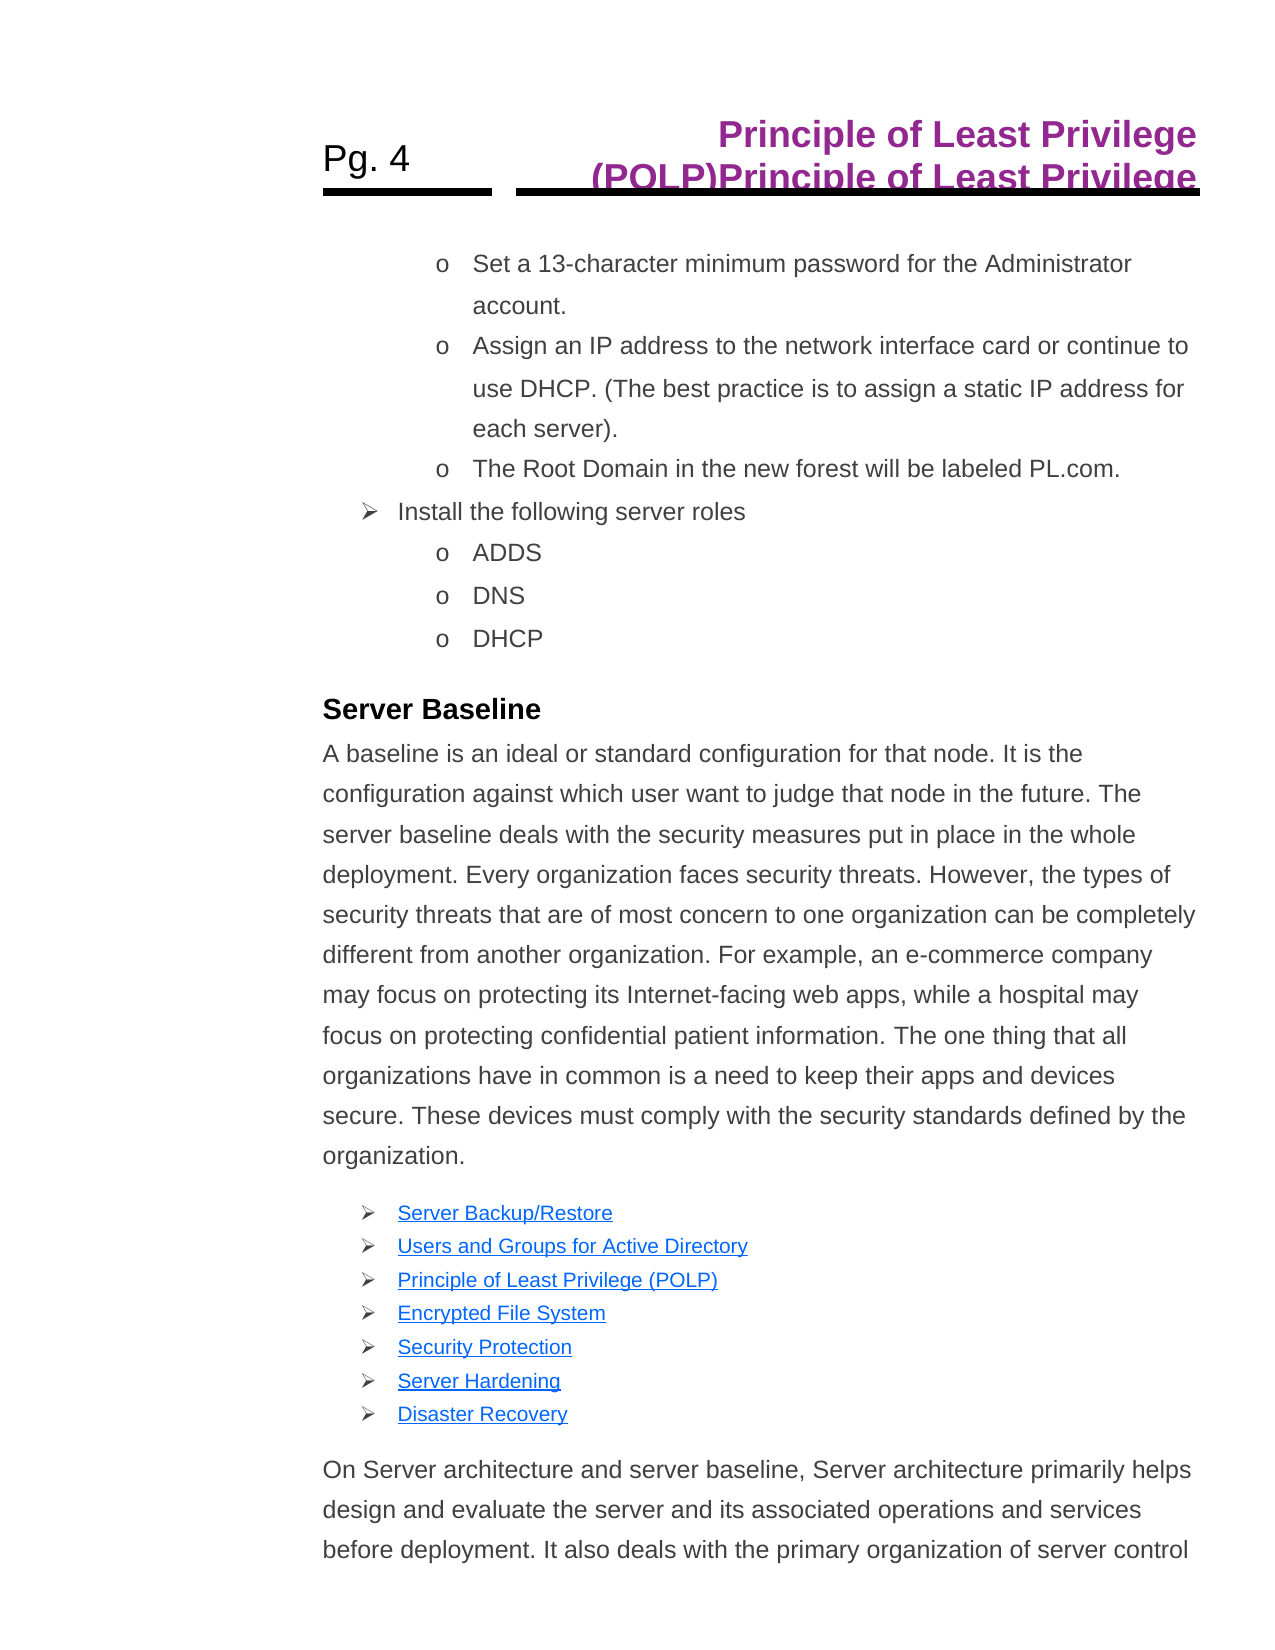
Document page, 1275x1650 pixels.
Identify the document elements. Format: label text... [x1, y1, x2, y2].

list Install the following server roles [360, 497, 1200, 526]
list Users and Groups for Active Directory [360, 1234, 1200, 1258]
list DNS [435, 581, 1200, 612]
list The Root Domain in the new forest will be labeled PL.com. [435, 454, 1200, 485]
list Assign an IP address to the network interface card or continue to use DHCP. (The best practice is to assign a static IP address for each server). [435, 331, 1200, 443]
text Server Baseline [322, 692, 1200, 726]
list Set a 13-character minimum password for the Administrator account. [435, 249, 1200, 320]
list Encrypted File System [360, 1301, 1200, 1325]
list Disaster Recovery [360, 1402, 1200, 1426]
list Server Hardening [360, 1368, 1200, 1393]
list Server Backup/Restore [360, 1200, 1200, 1224]
list Security Protection [360, 1335, 1200, 1359]
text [322, 1454, 1200, 1564]
list DHCP [435, 624, 1200, 655]
list ADDS [435, 538, 1200, 569]
list Principle of Least Privilege (POLP) [360, 1268, 1200, 1292]
text A baseline is an ideal or standard configuration for that node. It is the configuration against which user want to judge that node in the future. The server baseline deals with the security measures put in place in the whole deployment. Every organization faces security threats. However, the types of security threats that are of most concern to one organization can be completely different from another organization. For example, an e-commerce company may focus on protecting its Internet-facing web apps, while a hospital may focus on protecting confidential patient information. The one thing that all organizations have in common is a need to keep their apps and devices secure. These devices must comply with the security standards defined by the organization. [322, 739, 1200, 1170]
